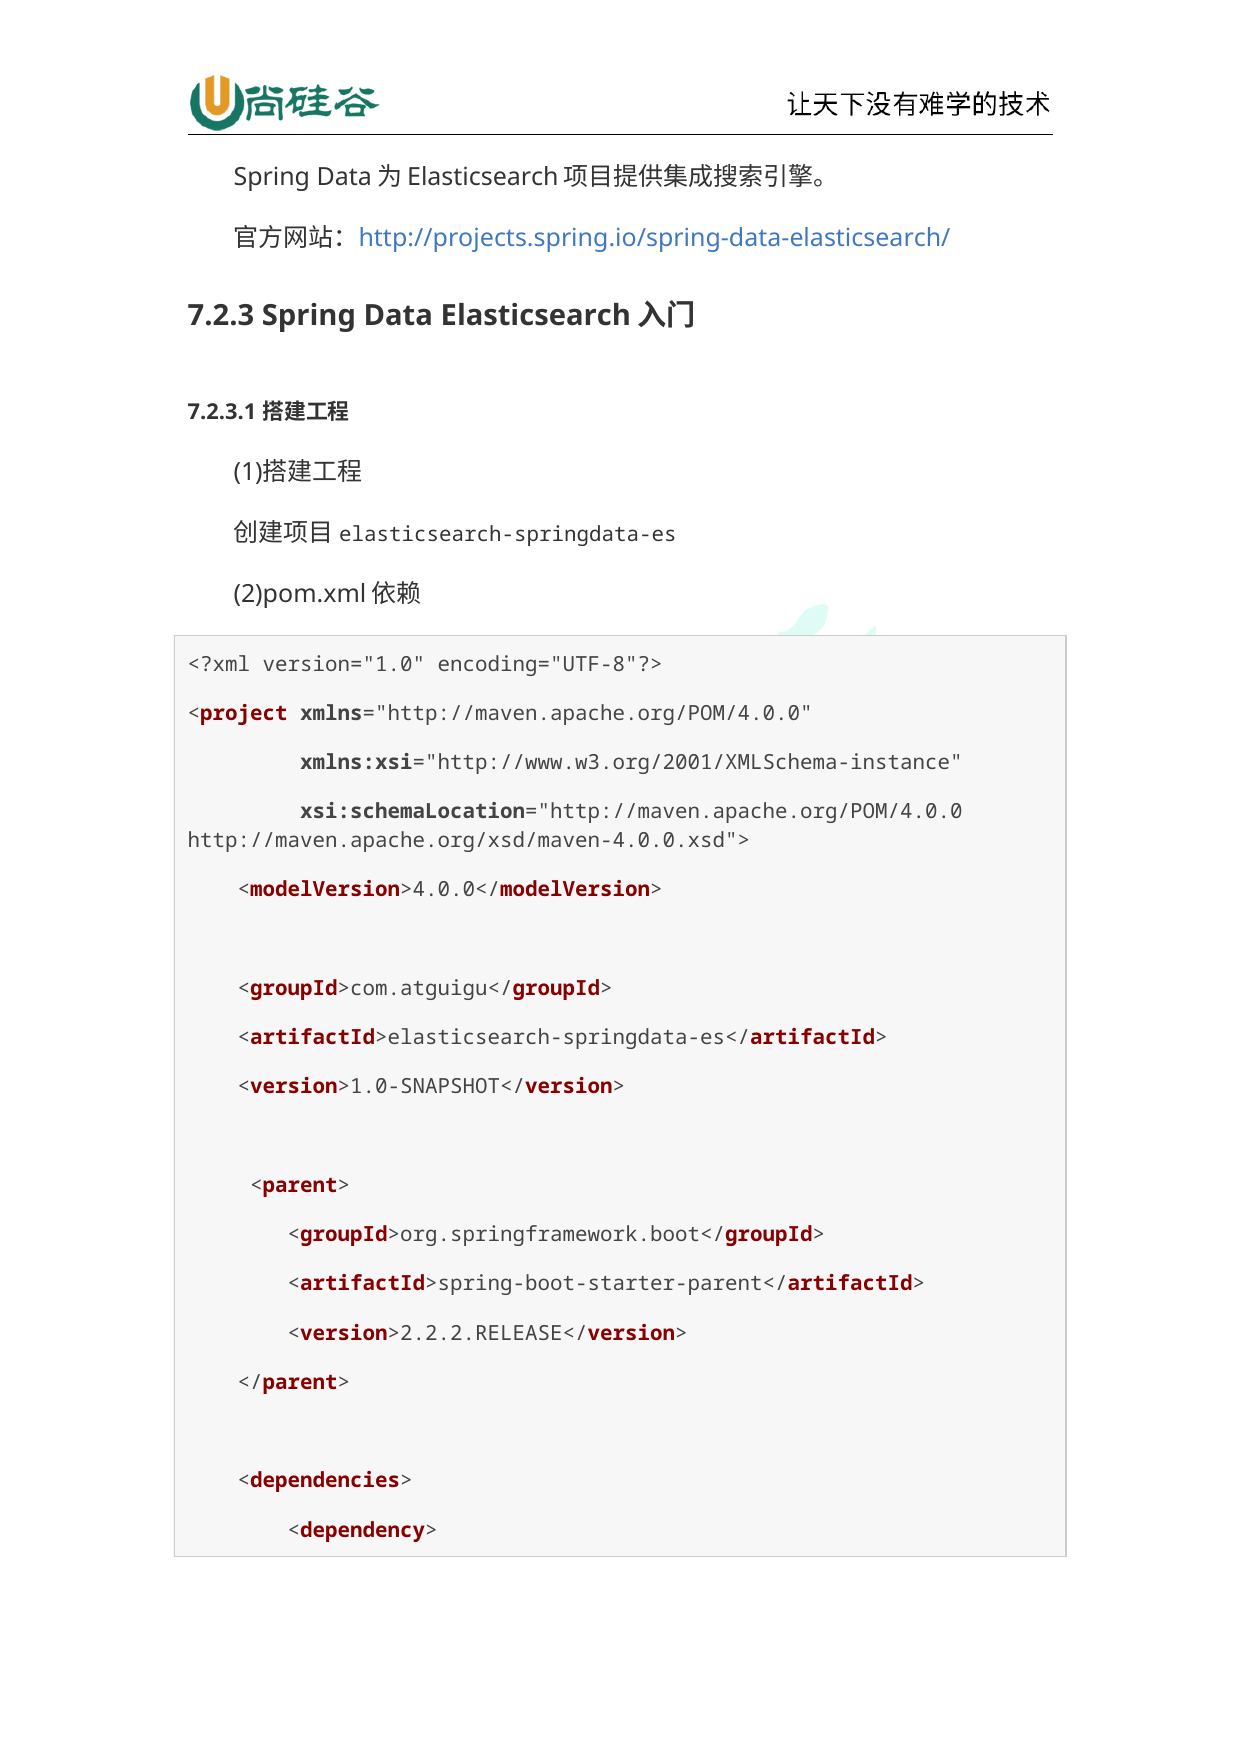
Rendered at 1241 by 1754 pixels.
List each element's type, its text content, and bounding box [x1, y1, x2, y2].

text (1)搭建工程 [187, 451, 1053, 487]
subtitle 7.2.3.1 搭建工程 [187, 394, 1053, 426]
text <dependency> [175, 1501, 1065, 1556]
text xmlns:xsi="http://www.w3.org/2001/XMLSchema-instance" [175, 733, 1065, 776]
text <modelVersion>4.0.0</modelVersion> [175, 860, 1065, 903]
text 创建项目 elasticsearch-springdata-es [187, 512, 1053, 548]
text (2)pom.xml依赖 [187, 573, 1053, 610]
text <?xml version="1.0" encoding="UTF-8"?> [175, 636, 1065, 677]
picture [187, 73, 1053, 132]
subtitle 7.2.3 Spring Data Elasticsearch入门 [187, 291, 1053, 333]
text 官方网站：http://projects.spring.io/spring-data-elasticsearch/ [187, 217, 1053, 254]
text <parent> [175, 1156, 1065, 1198]
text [175, 1205, 1065, 1248]
text <dependencies> [175, 1452, 1065, 1494]
text <artifactId>spring-boot-starter-parent</artifactId> [175, 1254, 1065, 1297]
text <version>1.0-SNAPSHOT</version> [175, 1057, 1065, 1100]
text <groupId>com.atguigu</groupId> [175, 959, 1065, 1001]
text <version>2.2.2.RELEASE</version> [175, 1304, 1065, 1346]
text <artifactId>elasticsearch-springdata-es</artifactId> [175, 1008, 1065, 1051]
text xsi:schemaLocation="http://maven.apache.org/POM/4.0.0 http://maven.apache.org/xsd/maven-4.0.0.xsd"> [175, 783, 1065, 853]
text Spring Data为Elasticsearch项目提供集成搜索引擎。 [187, 156, 1053, 192]
text </parent> [175, 1353, 1065, 1396]
text <project xmlns="http://maven.apache.org/POM/4.0.0" [175, 684, 1065, 727]
